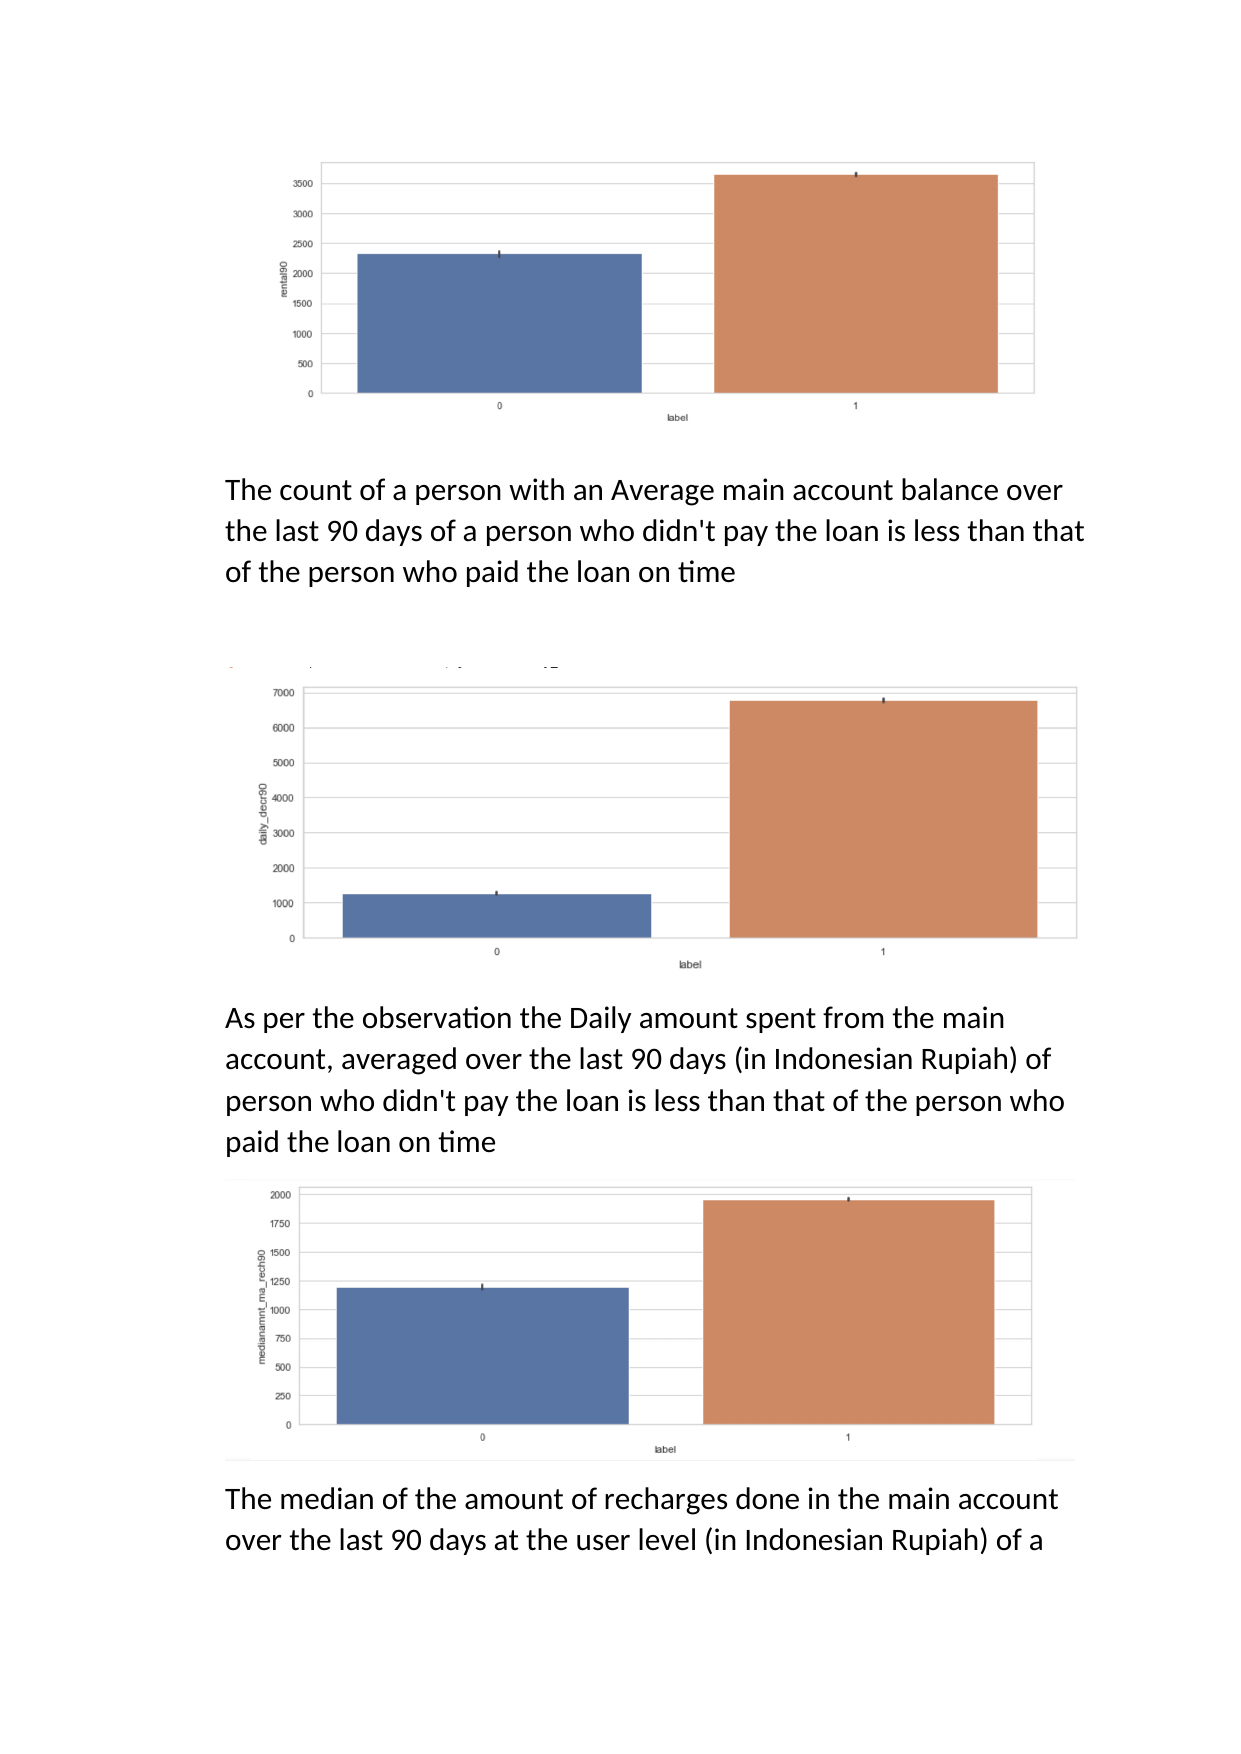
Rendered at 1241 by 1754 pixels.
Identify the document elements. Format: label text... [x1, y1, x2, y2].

text The count of a person with an Average main account balance over the last 90 days of a person who didn't pay the loan is less than that of the person who paid the loan on time [225, 470, 1090, 590]
text As per the observation the Daily amount spent from the main account, averaged over the last 90 days (in Indonesian Rupiah) of person who didn't pay the loan is less than that of the person who paid the loan on time [225, 998, 1090, 1160]
picture [225, 667, 1109, 980]
picture [225, 1179, 1075, 1461]
picture [225, 150, 1067, 451]
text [225, 1479, 1090, 1558]
